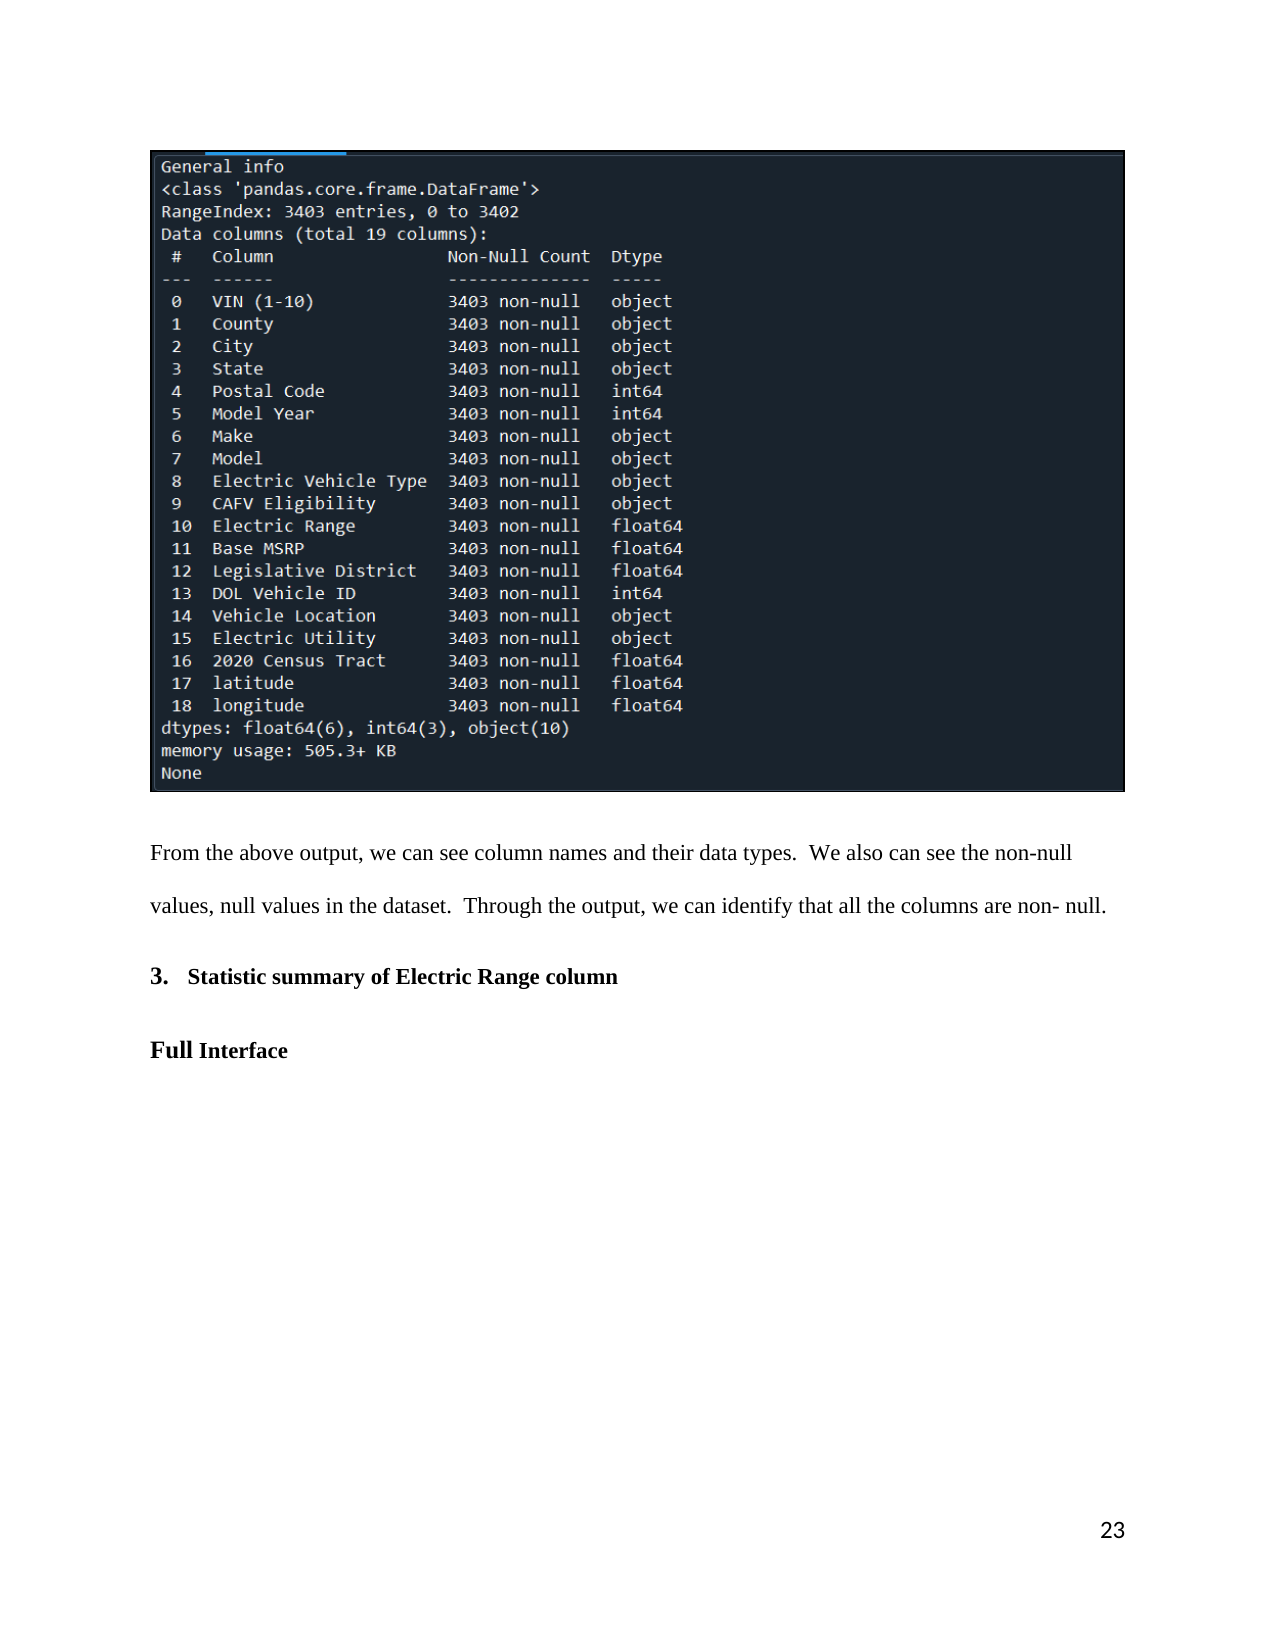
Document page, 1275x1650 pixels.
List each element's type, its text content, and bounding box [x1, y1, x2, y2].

text Full Interface [150, 1036, 1125, 1064]
text From the above output, we can see column names and their data types. We also can see the non-null values, null values in the dataset. Through the output, we can identify that all the columns are non- null. [150, 839, 1125, 918]
picture [152, 152, 1123, 791]
list Statistic summary of Electric Range column [150, 961, 1125, 990]
